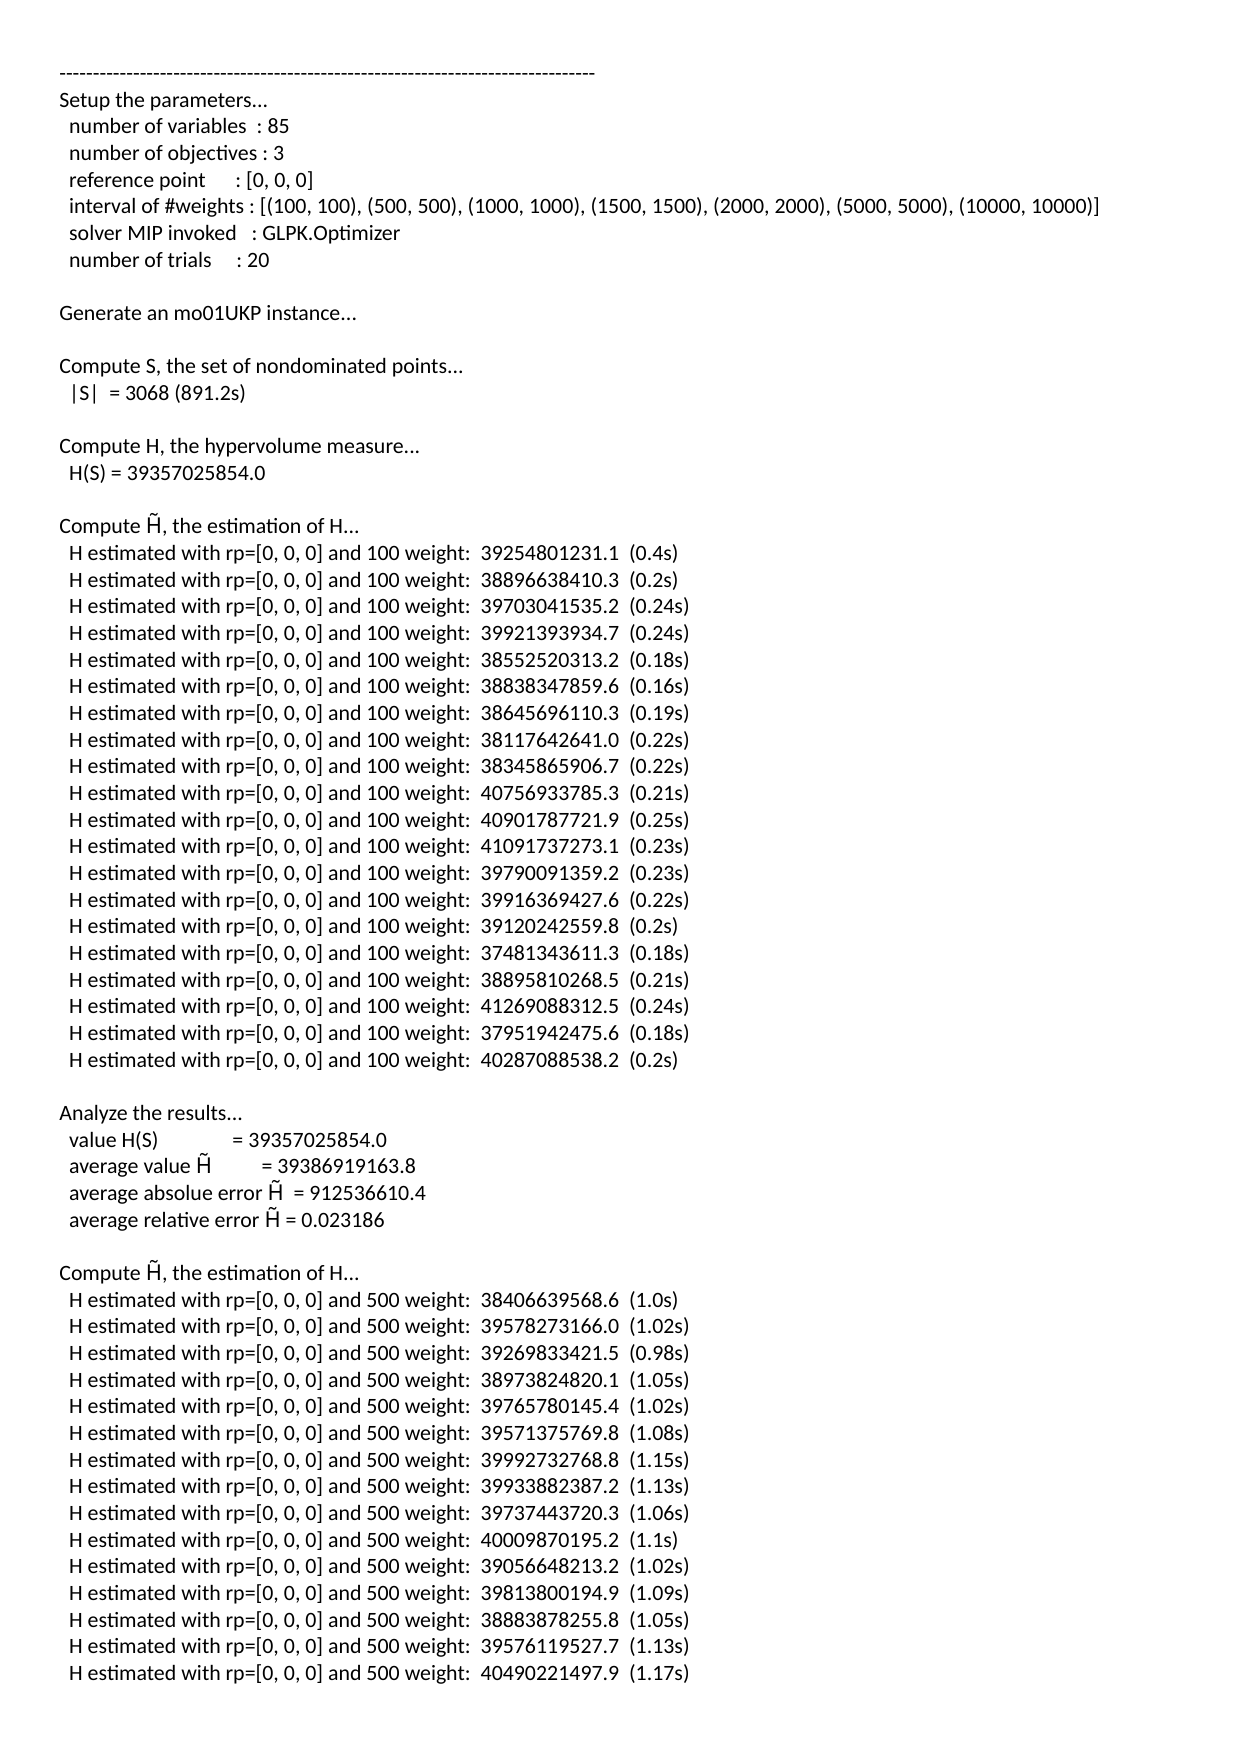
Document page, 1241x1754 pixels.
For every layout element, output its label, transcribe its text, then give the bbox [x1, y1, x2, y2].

text H estimated with rp=[0, 0, 0] and 100 weight: 41091737273.1 (0.23s) [59, 832, 1181, 859]
text H estimated with rp=[0, 0, 0] and 100 weight: 38345865906.7 (0.22s) [59, 752, 1181, 779]
text H estimated with rp=[0, 0, 0] and 100 weight: 38838347859.6 (0.16s) [59, 672, 1181, 699]
text number of trials : 20 [59, 246, 1181, 272]
text H estimated with rp=[0, 0, 0] and 500 weight: 38883878255.8 (1.05s) [59, 1606, 1181, 1632]
text H estimated with rp=[0, 0, 0] and 500 weight: 38406639568.6 (1.0s) [59, 1286, 1181, 1312]
text H estimated with rp=[0, 0, 0] and 100 weight: 40901787721.9 (0.25s) [59, 806, 1181, 832]
text Generate an mo01UKP instance... [59, 299, 1181, 326]
text interval of #weights : [(100, 100), (500, 500), (1000, 1000), (1500, 1500), (2000, 2000), (5000, 5000), (10000, 10000)] [59, 192, 1181, 219]
text H estimated with rp=[0, 0, 0] and 100 weight: 38552520313.2 (0.18s) [59, 646, 1181, 672]
text value H(S) = 39357025854.0 [59, 1126, 1181, 1152]
text H estimated with rp=[0, 0, 0] and 100 weight: 38117642641.0 (0.22s) [59, 726, 1181, 752]
text Setup the parameters... [59, 86, 1181, 112]
text H estimated with rp=[0, 0, 0] and 100 weight: 39790091359.2 (0.23s) [59, 859, 1181, 886]
text H estimated with rp=[0, 0, 0] and 100 weight: 39703041535.2 (0.24s) [59, 592, 1181, 619]
text H estimated with rp=[0, 0, 0] and 100 weight: 39254801231.1 (0.4s) [59, 539, 1181, 566]
text H estimated with rp=[0, 0, 0] and 500 weight: 39056648213.2 (1.02s) [59, 1552, 1181, 1579]
text H estimated with rp=[0, 0, 0] and 100 weight: 40287088538.2 (0.2s) [59, 1046, 1181, 1072]
text H estimated with rp=[0, 0, 0] and 100 weight: 37481343611.3 (0.18s) [59, 939, 1181, 966]
text |S| = 3068 (891.2s) [59, 379, 1181, 406]
text H estimated with rp=[0, 0, 0] and 500 weight: 39571375769.8 (1.08s) [59, 1419, 1181, 1446]
text H estimated with rp=[0, 0, 0] and 500 weight: 40009870195.2 (1.1s) [59, 1526, 1181, 1552]
text H estimated with rp=[0, 0, 0] and 500 weight: 39576119527.7 (1.13s) [59, 1632, 1181, 1659]
text Compute S, the set of nondominated points... [59, 352, 1181, 379]
text Analyze the results... [59, 1099, 1181, 1126]
text H estimated with rp=[0, 0, 0] and 100 weight: 37951942475.6 (0.18s) [59, 1019, 1181, 1046]
text average absolue error H̃ = 912536610.4 [59, 1179, 1181, 1206]
text H estimated with rp=[0, 0, 0] and 100 weight: 39916369427.6 (0.22s) [59, 886, 1181, 912]
text H estimated with rp=[0, 0, 0] and 500 weight: 39269833421.5 (0.98s) [59, 1339, 1181, 1366]
text H(S) = 39357025854.0 [59, 459, 1181, 486]
text solver MIP invoked : GLPK.Optimizer [59, 219, 1181, 246]
text H estimated with rp=[0, 0, 0] and 100 weight: 38895810268.5 (0.21s) [59, 966, 1181, 992]
text H estimated with rp=[0, 0, 0] and 500 weight: 39813800194.9 (1.09s) [59, 1579, 1181, 1606]
text H estimated with rp=[0, 0, 0] and 100 weight: 39921393934.7 (0.24s) [59, 619, 1181, 646]
text Compute H̃, the estimation of H... [59, 512, 1181, 539]
text Compute H̃, the estimation of H... [59, 1259, 1181, 1286]
text number of objectives : 3 [59, 139, 1181, 166]
text reference point : [0, 0, 0] [59, 166, 1181, 192]
text H estimated with rp=[0, 0, 0] and 500 weight: 39737443720.3 (1.06s) [59, 1499, 1181, 1526]
text H estimated with rp=[0, 0, 0] and 500 weight: 38973824820.1 (1.05s) [59, 1366, 1181, 1392]
text H estimated with rp=[0, 0, 0] and 500 weight: 39578273166.0 (1.02s) [59, 1312, 1181, 1339]
text H estimated with rp=[0, 0, 0] and 100 weight: 40756933785.3 (0.21s) [59, 779, 1181, 806]
text Compute H, the hypervolume measure... [59, 432, 1181, 459]
text H estimated with rp=[0, 0, 0] and 100 weight: 41269088312.5 (0.24s) [59, 992, 1181, 1019]
text average relative error H̃ = 0.023186 [59, 1206, 1181, 1232]
text H estimated with rp=[0, 0, 0] and 100 weight: 39120242559.8 (0.2s) [59, 912, 1181, 939]
text H estimated with rp=[0, 0, 0] and 100 weight: 38896638410.3 (0.2s) [59, 566, 1181, 592]
text -------------------------------------------------------------------------------- [59, 59, 1181, 86]
text average value H̃ = 39386919163.8 [59, 1152, 1181, 1179]
text H estimated with rp=[0, 0, 0] and 500 weight: 39933882387.2 (1.13s) [59, 1472, 1181, 1499]
text H estimated with rp=[0, 0, 0] and 500 weight: 39765780145.4 (1.02s) [59, 1392, 1181, 1419]
text H estimated with rp=[0, 0, 0] and 100 weight: 38645696110.3 (0.19s) [59, 699, 1181, 726]
text number of variables : 85 [59, 112, 1181, 139]
text H estimated with rp=[0, 0, 0] and 500 weight: 40490221497.9 (1.17s) [59, 1659, 1181, 1686]
text H estimated with rp=[0, 0, 0] and 500 weight: 39992732768.8 (1.15s) [59, 1446, 1181, 1472]
